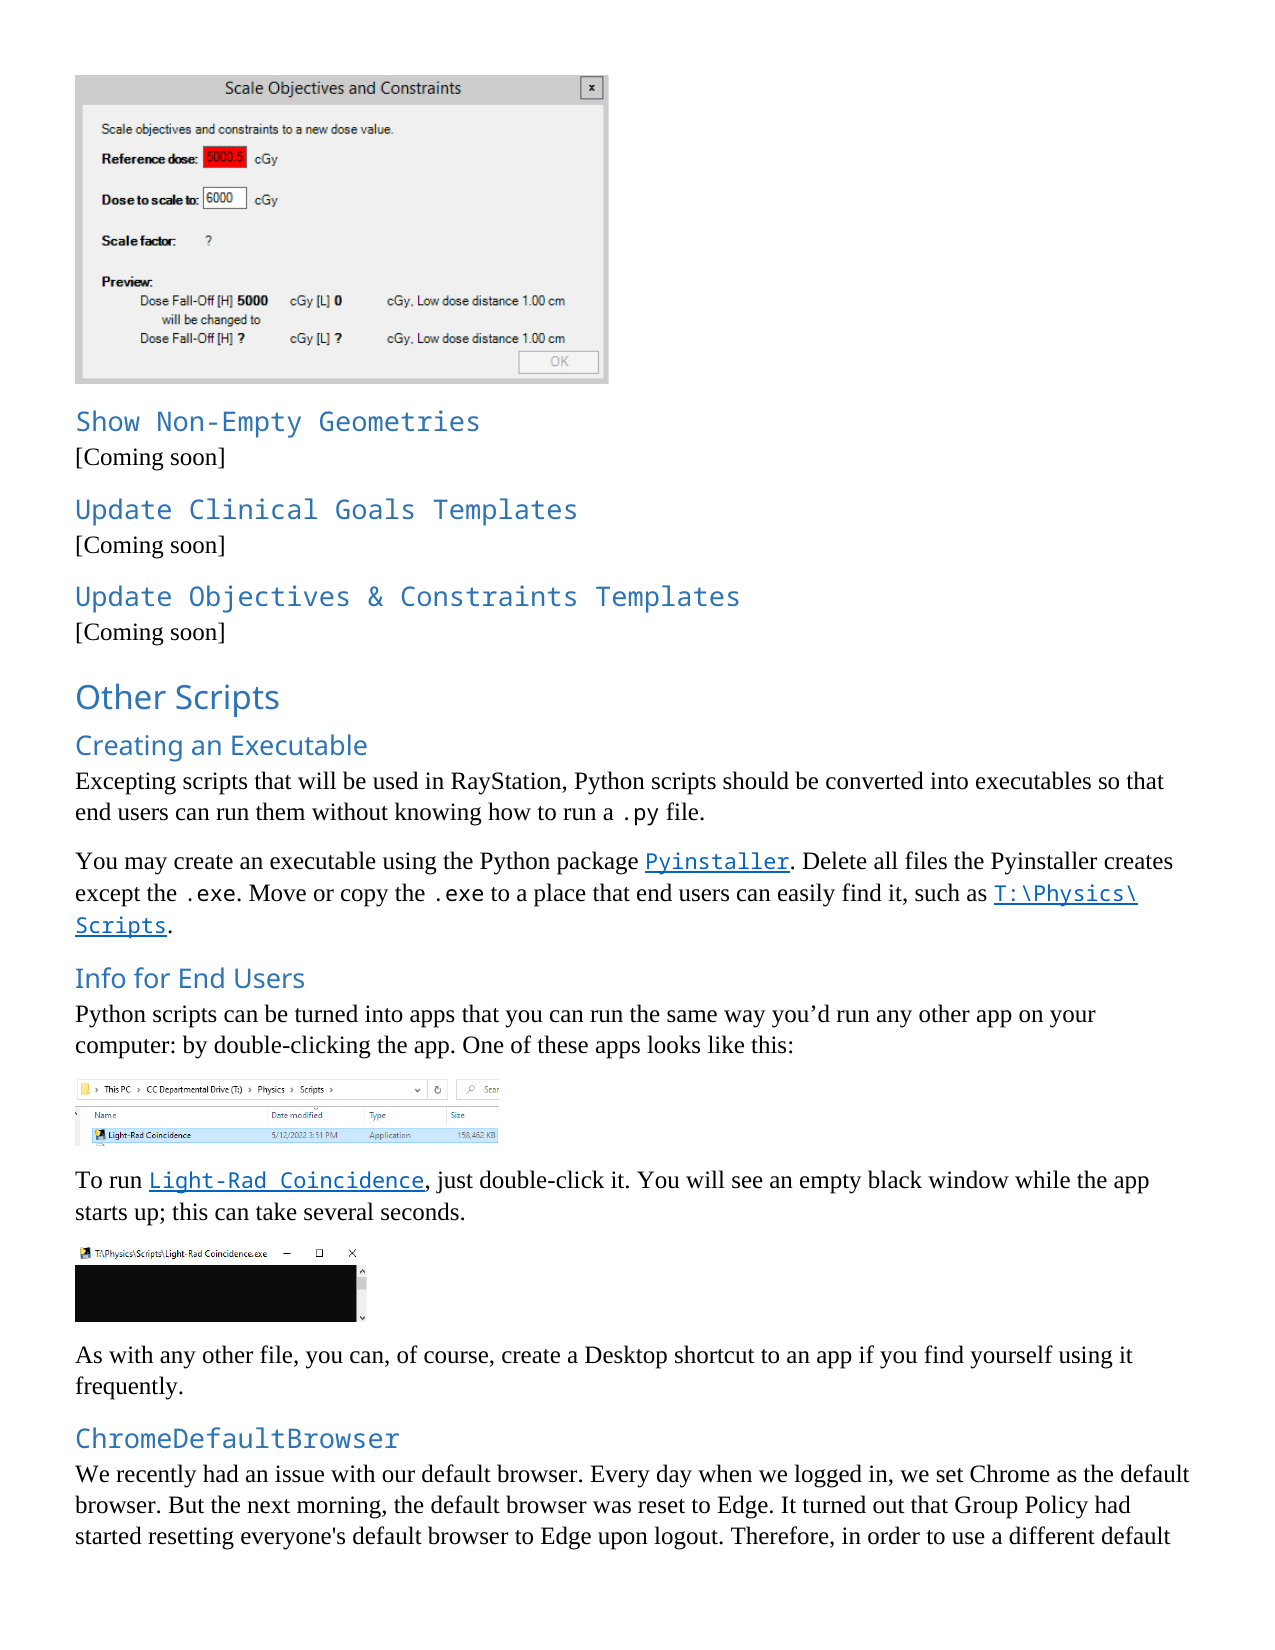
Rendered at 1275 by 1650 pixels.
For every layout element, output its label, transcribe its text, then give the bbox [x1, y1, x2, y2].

subtitle Creating an Executable [75, 727, 1200, 763]
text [75, 1459, 1200, 1550]
subtitle Show Non-Empty Geometries [75, 403, 1200, 439]
text You may create an executable using the Python package Pyinstaller. Delete all files the Pyinstaller creates except the .exe. Move or copy the .exe to a place that end users can easily find it, such as T:\Physics\Scripts. [75, 846, 1200, 940]
subtitle Info for End Users [75, 959, 1200, 996]
picture [75, 1077, 500, 1146]
picture [75, 1244, 367, 1322]
text [Coming soon] [75, 442, 1200, 471]
text [Coming soon] [75, 530, 1200, 559]
text Python scripts can be turned into apps that you can run the same way you’d run any other app on your computer: by double-clicking the app. One of these apps looks like this: [75, 999, 1200, 1059]
picture [75, 75, 609, 384]
subtitle Update Objectives & Constraints Templates [75, 578, 1200, 614]
subtitle Other Scripts [75, 673, 1200, 719]
subtitle ChromeDefaultBrowser [75, 1419, 1200, 1456]
subtitle Update Clinical Goals Templates [75, 490, 1200, 527]
text [Coming soon] [75, 617, 1200, 646]
text As with any other file, you can, of course, create a Desktop shortcut to an app if you find yourself using it frequently. [75, 1340, 1200, 1400]
text Excepting scripts that will be used in RayStation, Python scripts should be converted into executables so that end users can run them without knowing how to run a .py file. [75, 766, 1200, 827]
text To run Light-Rad Coincidence, just double-click it. You will see an empty black window while the app starts up; this can take several seconds. [75, 1165, 1200, 1226]
